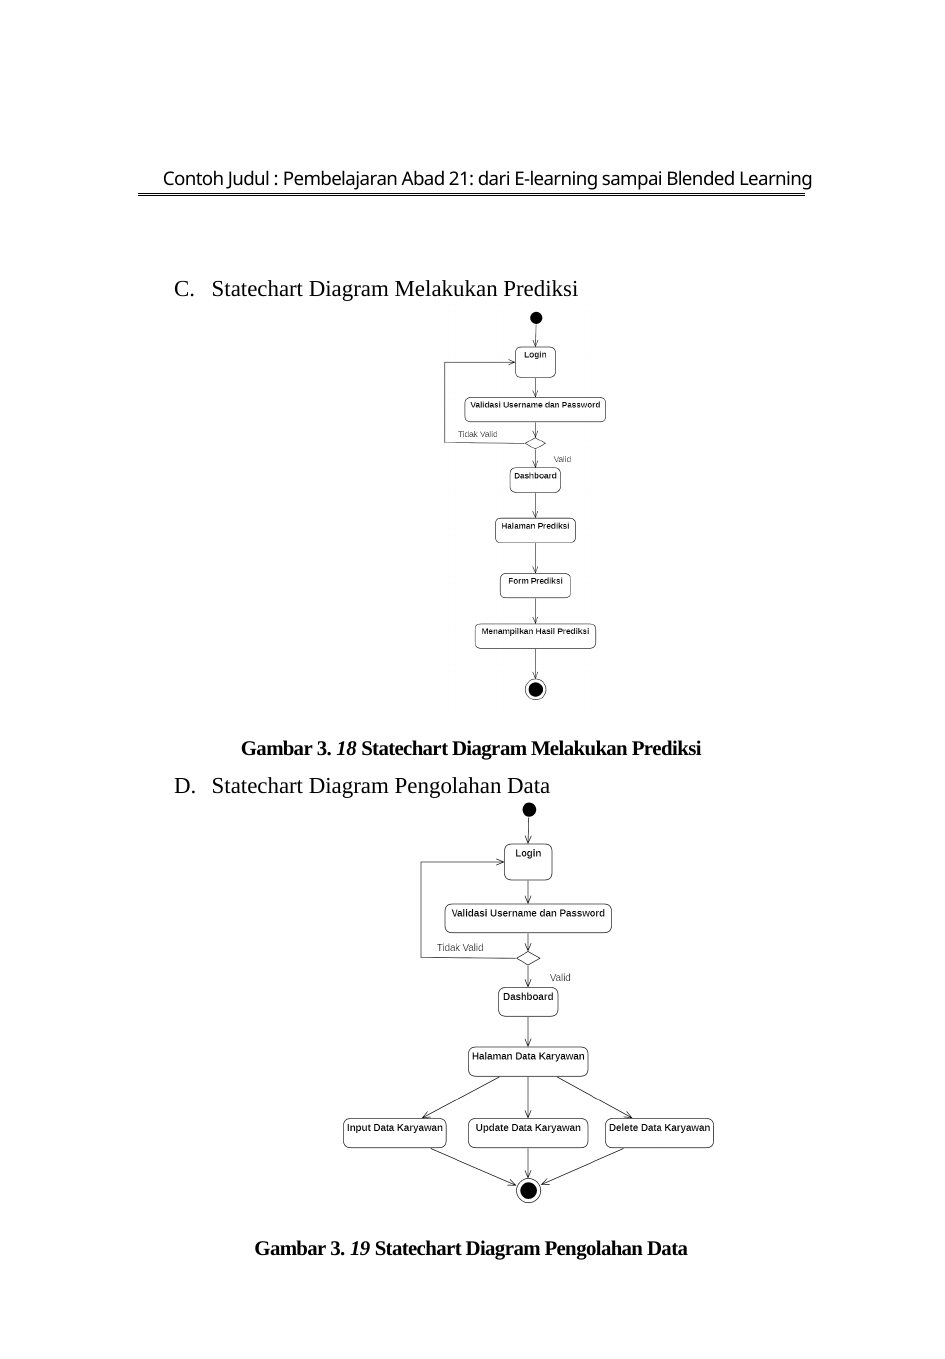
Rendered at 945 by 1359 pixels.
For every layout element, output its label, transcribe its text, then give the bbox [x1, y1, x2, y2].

list Statechart Diagram Pengolahan Data [174, 772, 805, 798]
list Statechart Diagram Melakukan Prediksi [174, 275, 805, 301]
picture [333, 798, 720, 1216]
picture [429, 301, 629, 715]
